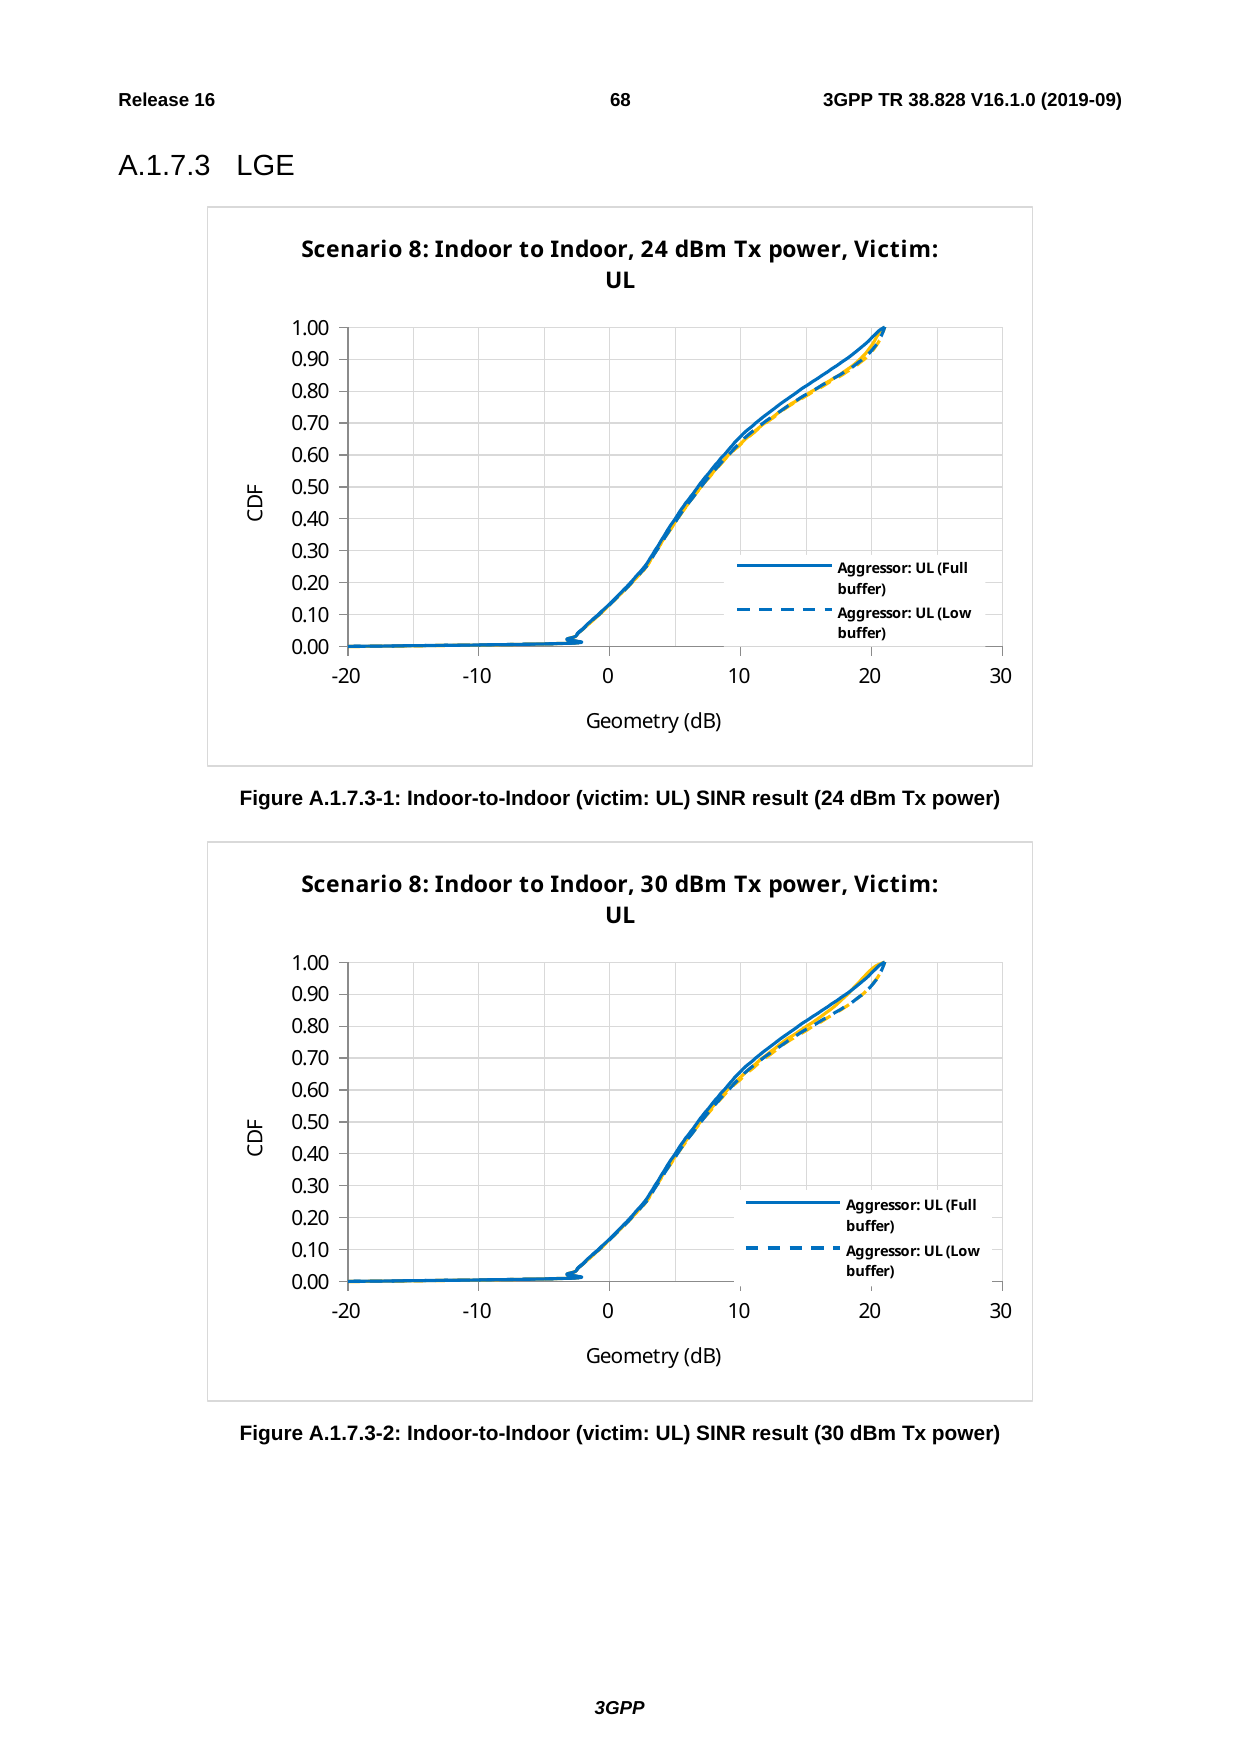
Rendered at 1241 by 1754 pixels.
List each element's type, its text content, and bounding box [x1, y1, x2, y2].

text Figure A.1.7.3-1: Indoor-to-Indoor (victim: UL) SINR result (24 dBm Tx power) [118, 786, 1122, 810]
subtitle A.1.7.3 LGE [118, 147, 1122, 181]
text Figure A.1.7.3-2: Indoor-to-Indoor (victim: UL) SINR result (30 dBm Tx power) [118, 1421, 1122, 1445]
